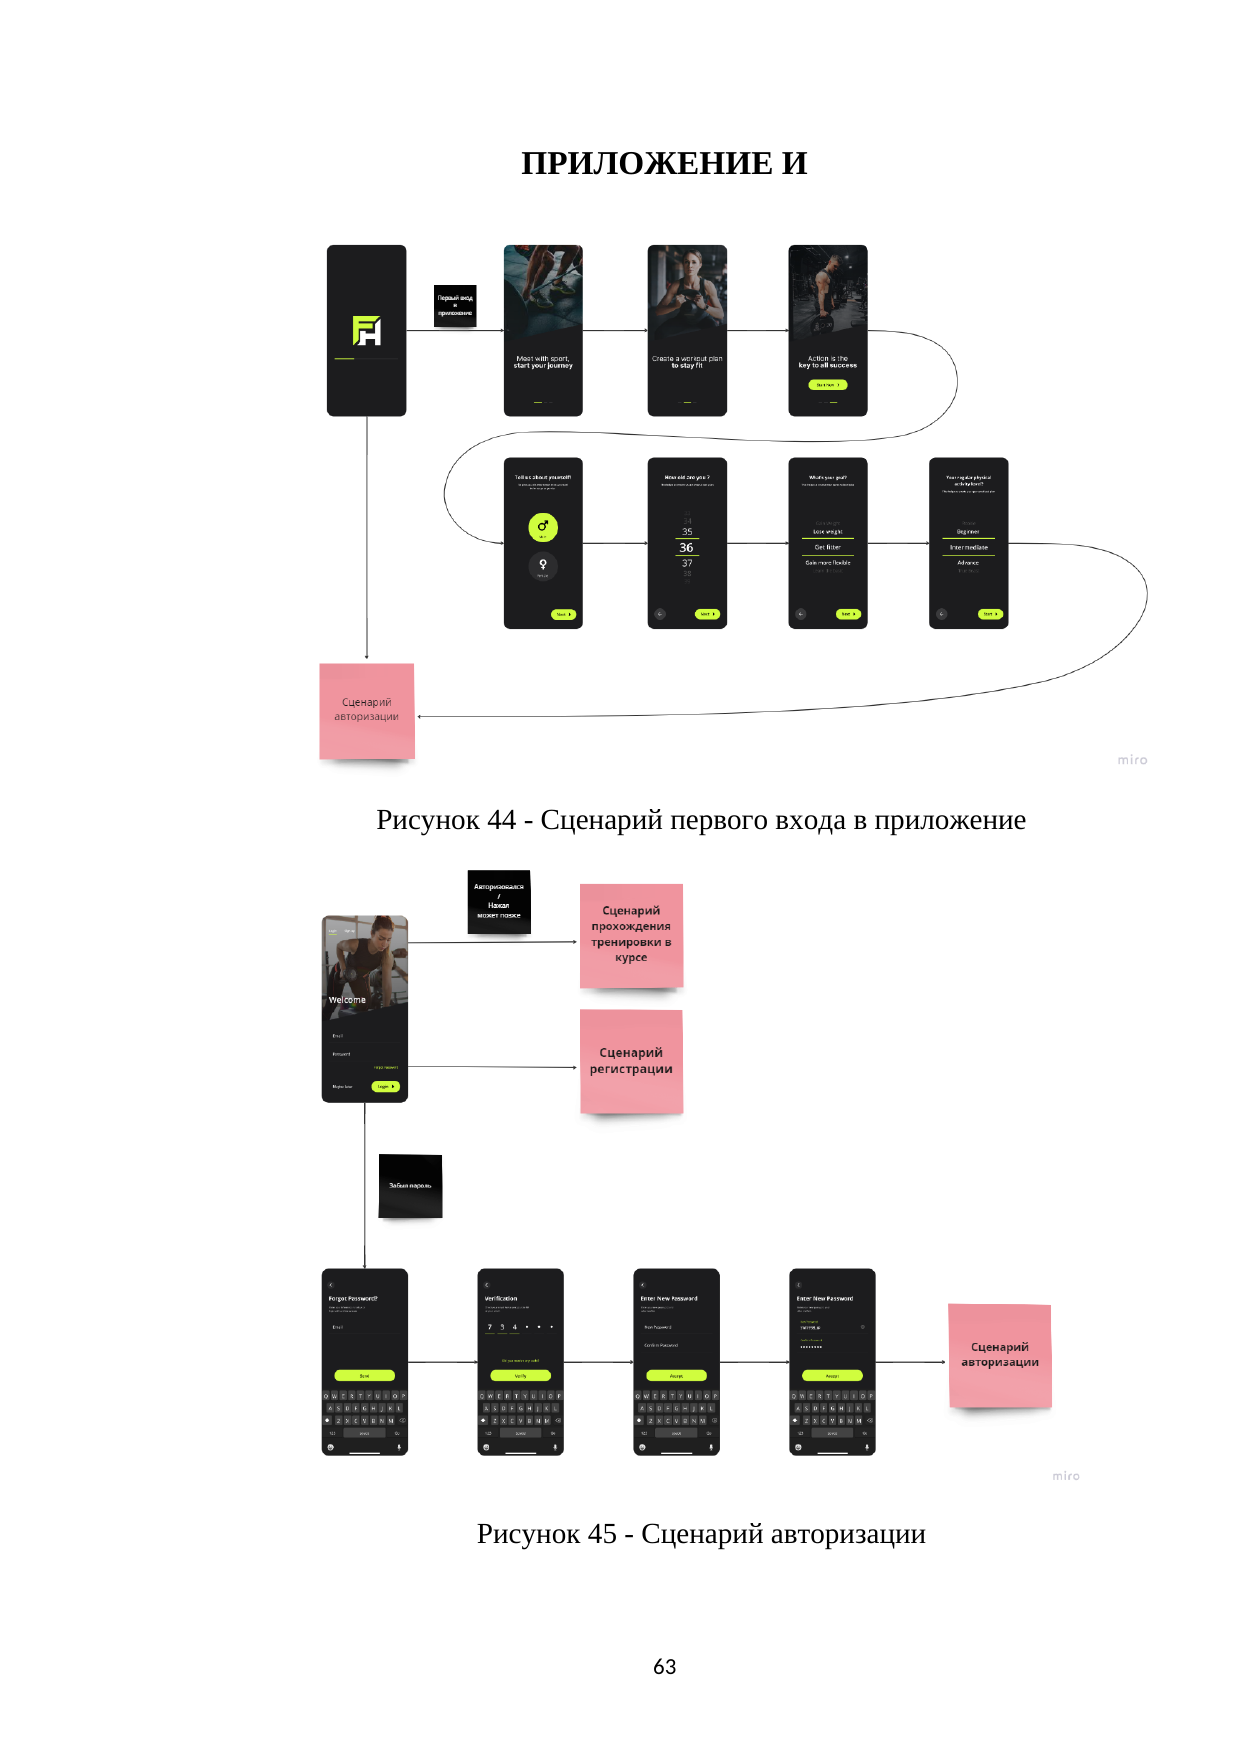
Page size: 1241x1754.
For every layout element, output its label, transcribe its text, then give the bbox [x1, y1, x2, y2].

picture [251, 225, 1168, 785]
text Рисунок 45 - Сценарий авторизации [177, 1516, 1152, 1549]
text ПРИЛОЖЕНИЕ И [177, 143, 1152, 181]
text Рисунок 44 - Сценарий первого входа в приложение [177, 802, 1152, 835]
picture [251, 852, 1099, 1499]
